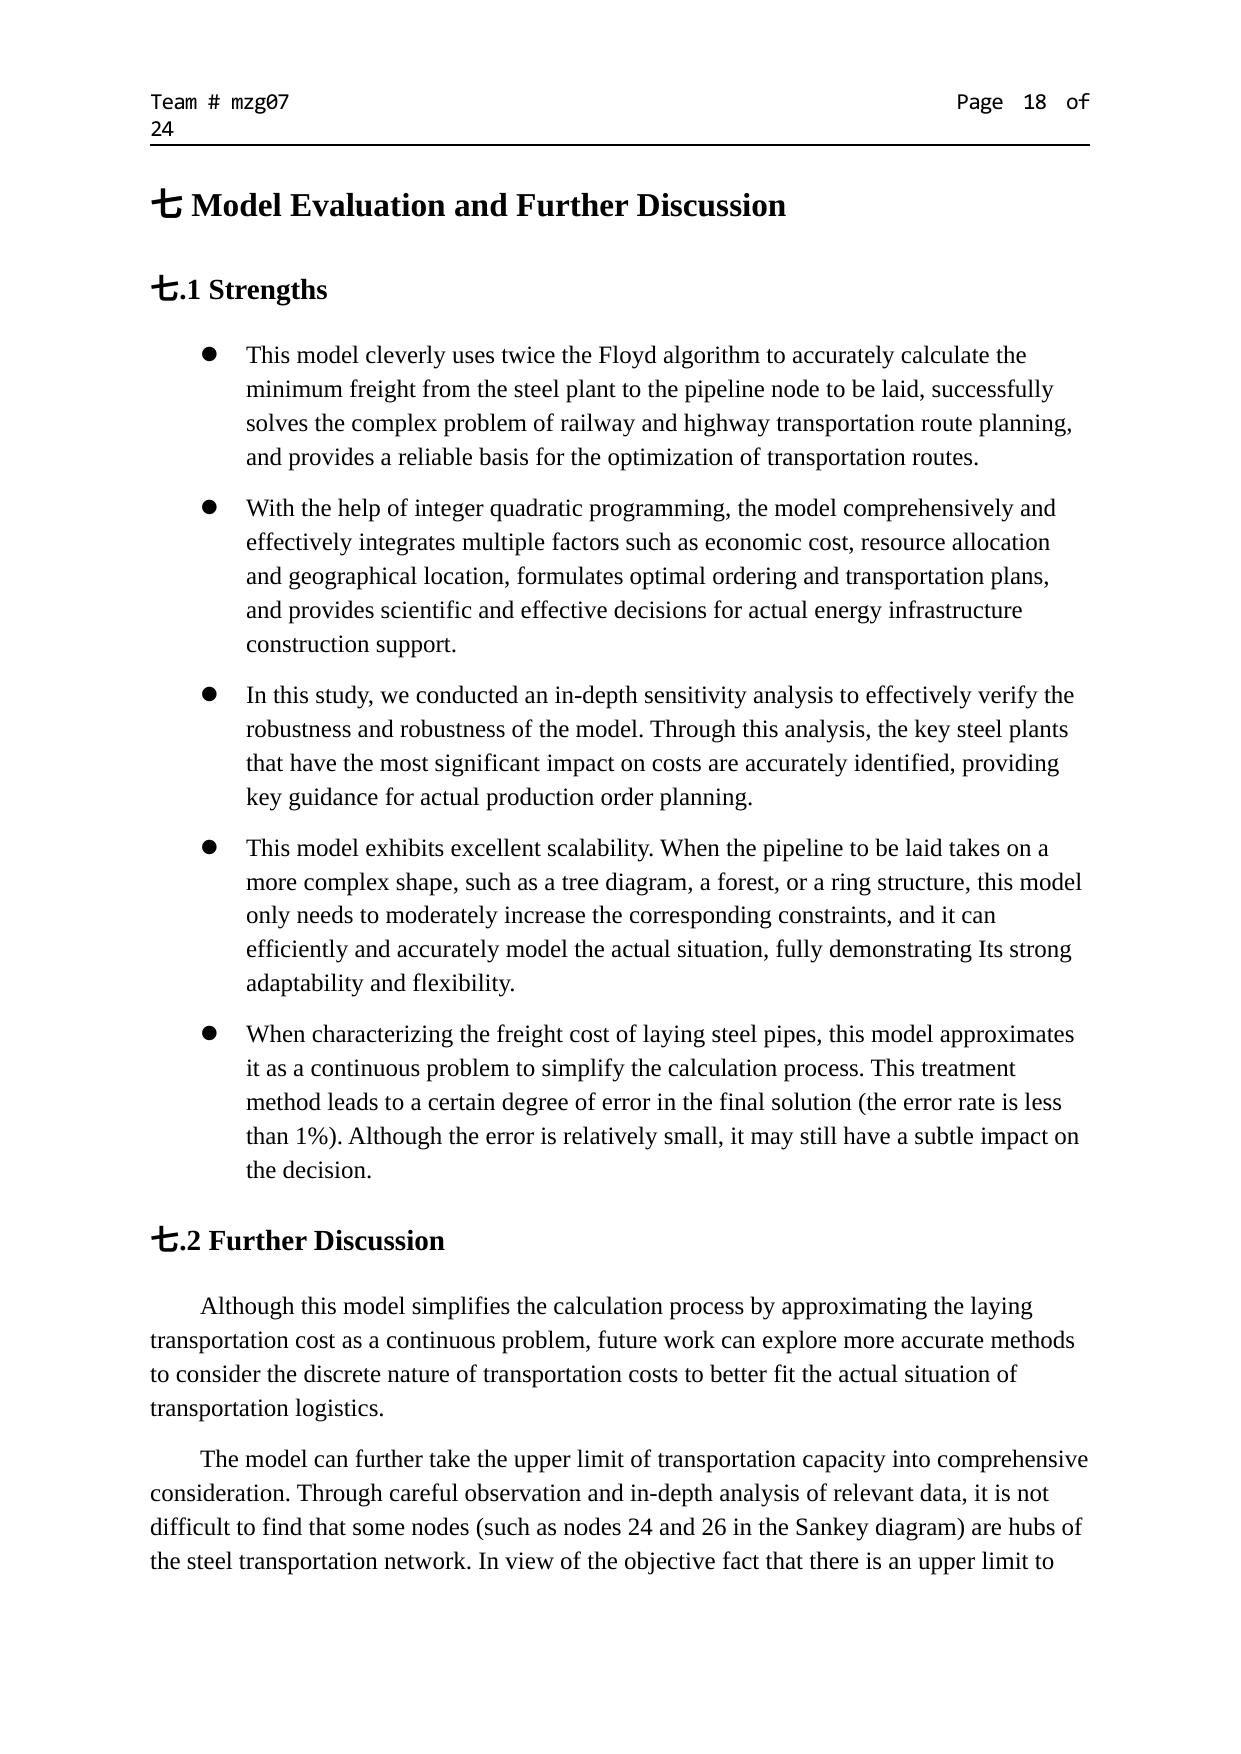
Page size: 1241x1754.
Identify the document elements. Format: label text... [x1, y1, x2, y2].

subtitle Further Discussion [150, 1203, 1065, 1271]
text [150, 1441, 1090, 1577]
list This model exhibits excellent scalability. When the pipeline to be laid takes on a more complex shape, such as a tree diagram, a forest, or a ring structure, this model only needs to moderately increase the corresponding constraints, and it can efficiently and accurately model the actual situation, fully demonstrating Its strong adaptability and flexibility. [200, 830, 1090, 1000]
subtitle Model Evaluation and Further Discussion [150, 168, 1090, 236]
text Although this model simplifies the calculation process by approximating the laying transportation cost as a continuous problem, future work can explore more accurate methods to consider the discrete nature of transportation costs to better fit the actual situation of transportation logistics. [150, 1288, 1090, 1424]
list When characterizing the freight cost of laying steel pipes, this model approximates it as a continuous problem to simplify the calculation process. This treatment method leads to a certain degree of error in the final solution (the error rate is less than 1%). Although the error is relatively small, it may still have a subtle impact on the decision. [200, 1017, 1090, 1187]
list This model cleverly uses twice the Floyd algorithm to accurately calculate the minimum freight from the steel plant to the pipeline node to be laid, successfully solves the complex problem of railway and highway transportation route planning, and provides a reliable basis for the optimization of transportation routes. [200, 338, 1090, 473]
subtitle Strengths [150, 253, 1065, 321]
list With the help of integer quadratic programming, the model comprehensively and effectively integrates multiple factors such as economic cost, resource allocation and geographical location, formulates optimal ordering and transportation plans, and provides scientific and effective decisions for actual energy infrastructure construction support. [200, 490, 1090, 660]
list In this study, we conducted an in-depth sensitivity analysis to effectively verify the robustness and robustness of the model. Through this analysis, the key steel plants that have the most significant impact on costs are accurately identified, providing key guidance for actual production order planning. [200, 677, 1090, 813]
